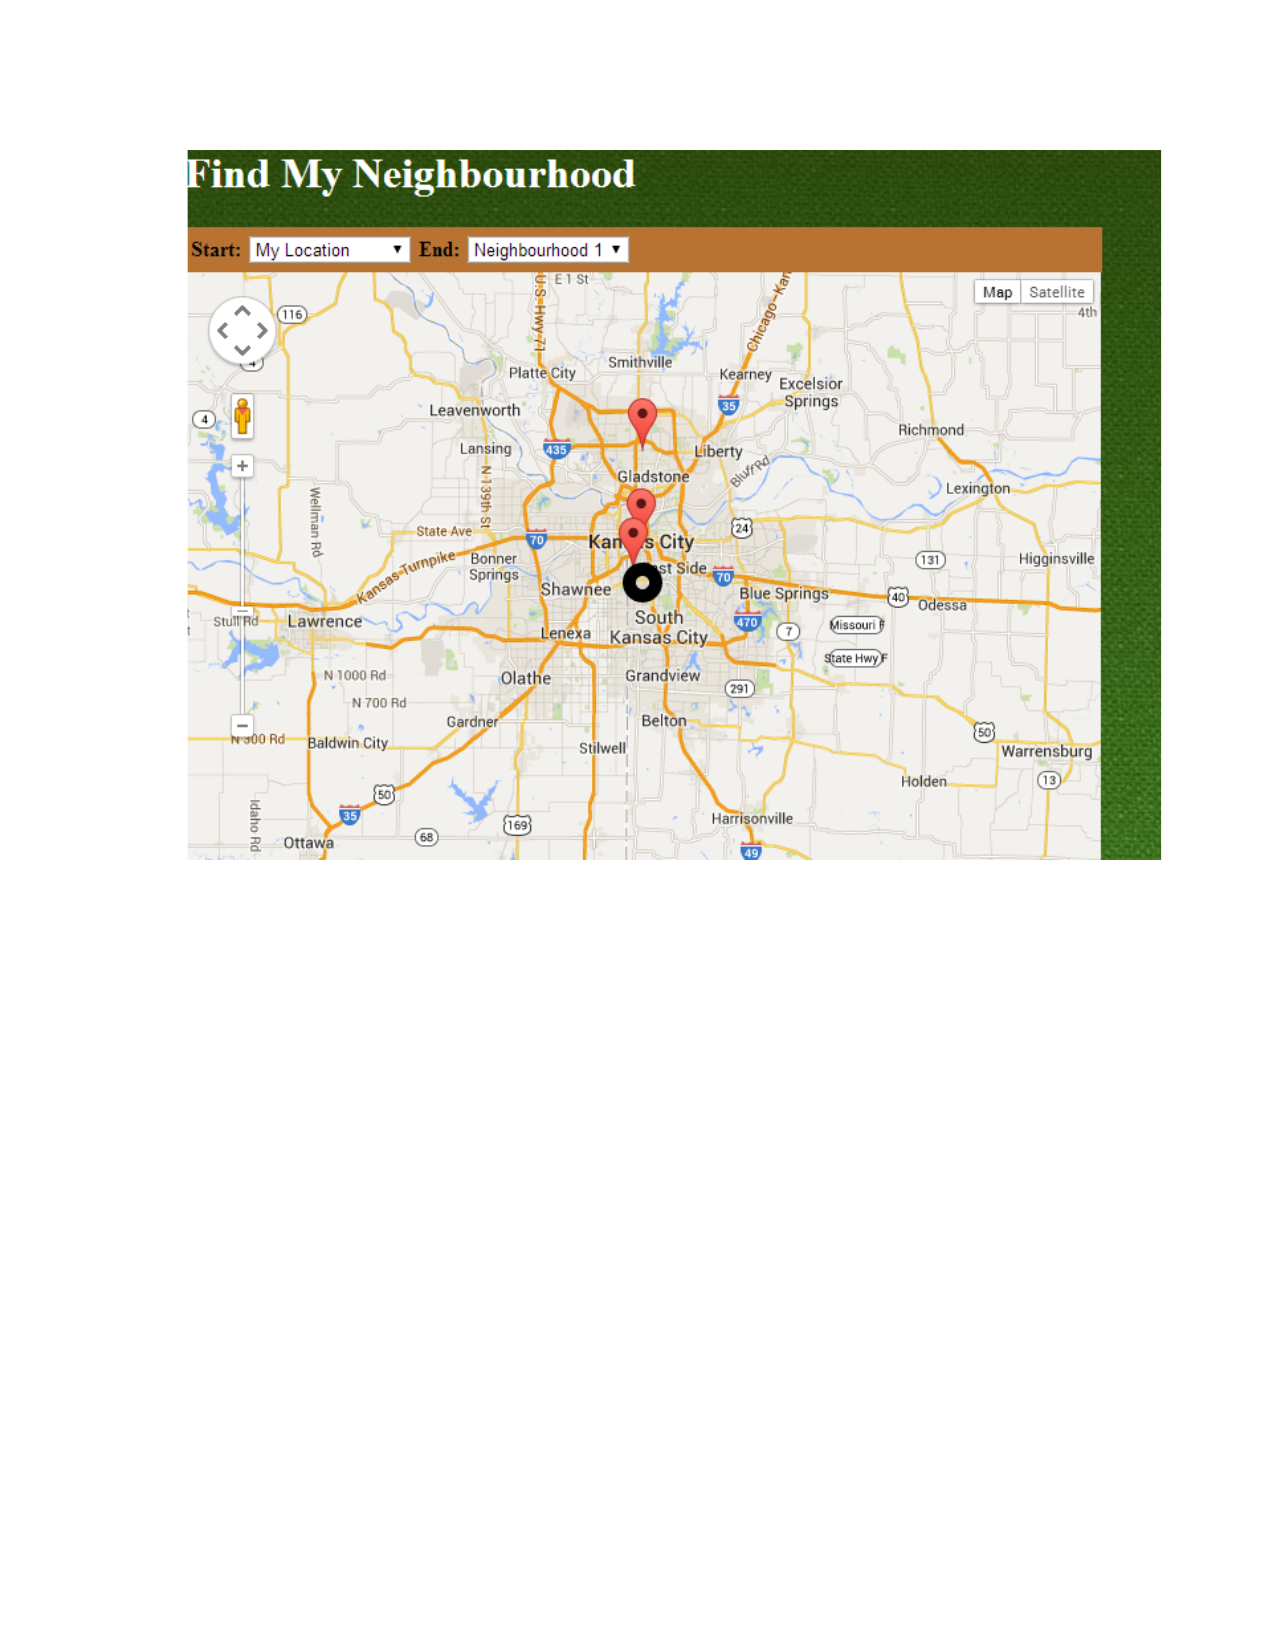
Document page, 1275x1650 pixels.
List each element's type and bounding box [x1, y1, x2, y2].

picture [187, 150, 1162, 860]
